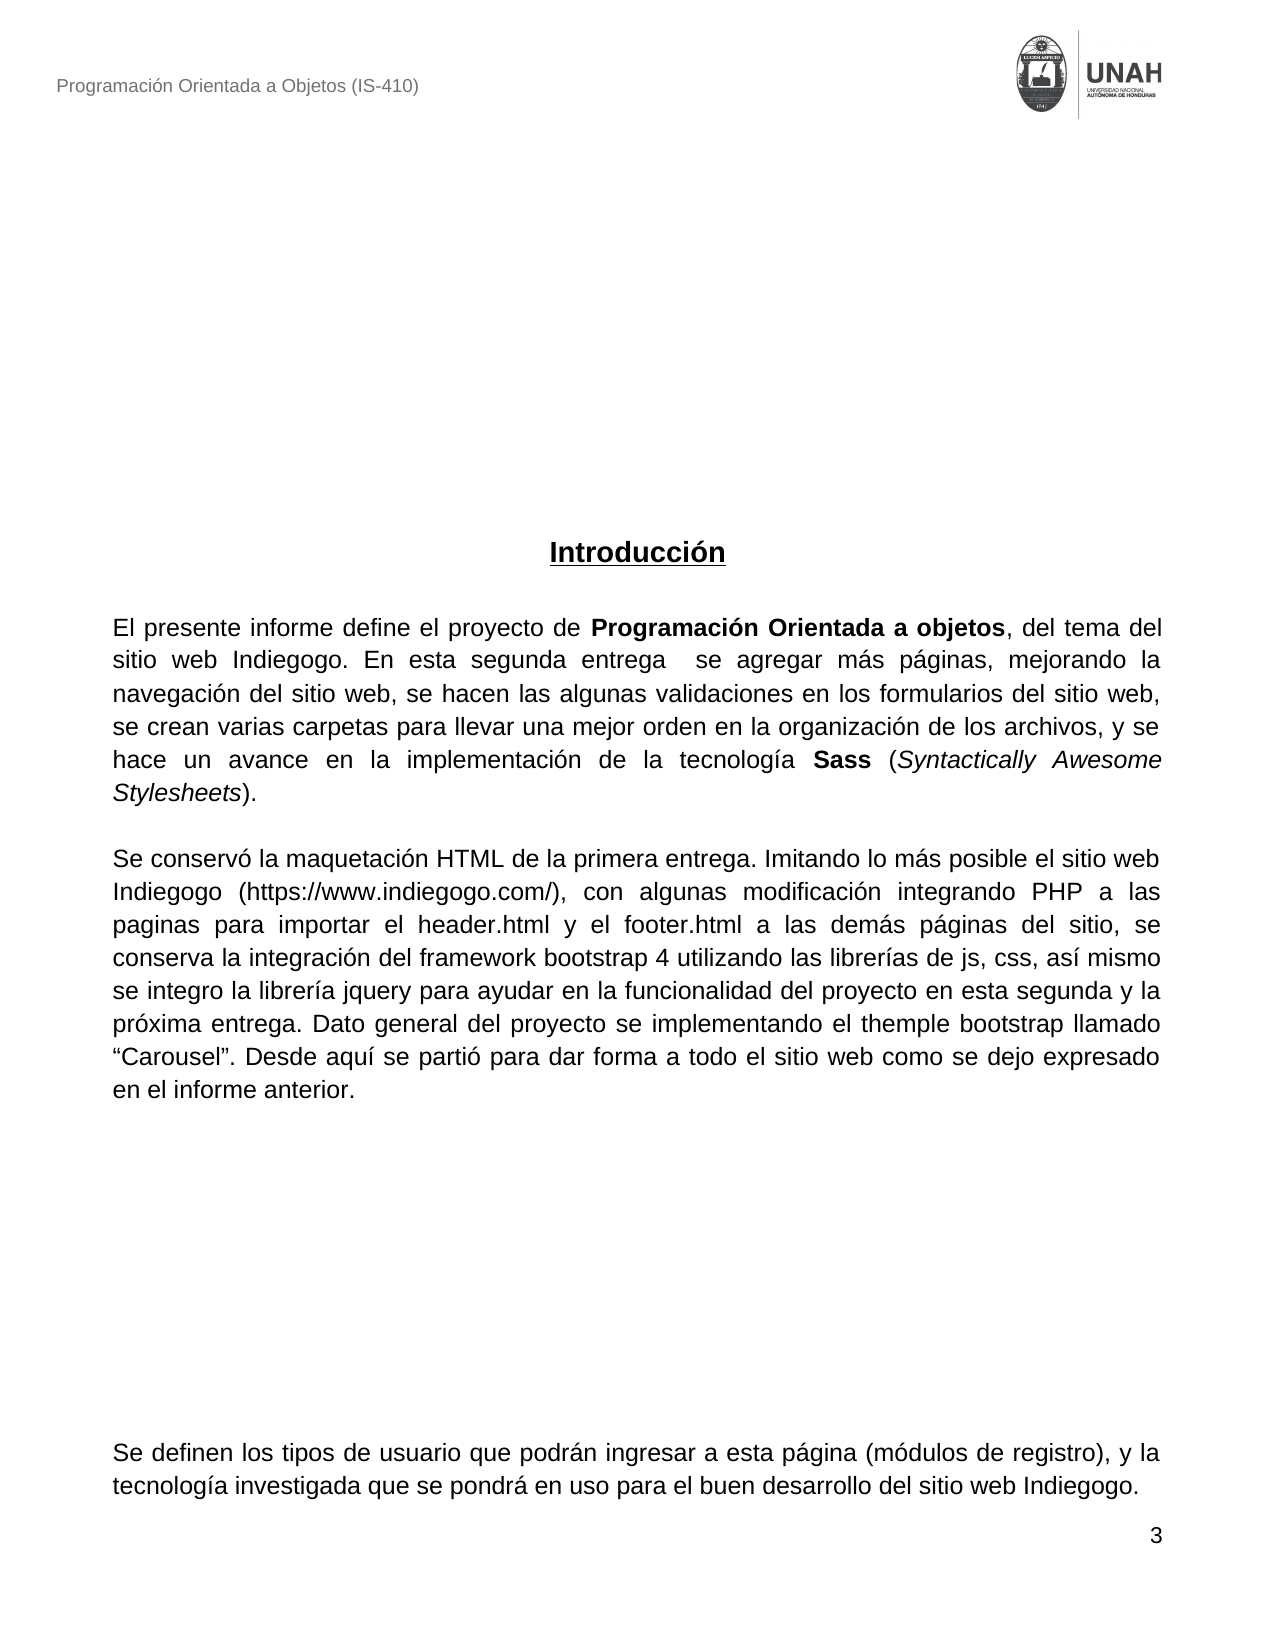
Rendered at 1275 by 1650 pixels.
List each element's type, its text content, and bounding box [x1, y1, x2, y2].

picture [1016, 26, 1162, 119]
text Se definen los tipos de usuario que podrán ingresar a esta página (módulos de registro), y la tecnología investigada que se pondrá en uso para el buen desarrollo del sitio web Indiegogo. [112, 1438, 1162, 1500]
text Introducción [112, 535, 1162, 569]
text El presente informe define el proyecto de Programación Orientada a objetos, del tema del sitio web Indiegogo. En esta segunda entrega se agregar más páginas, mejorando la navegación del sitio web, se hacen las algunas validaciones en los formularios del sitio web, se crean varias carpetas para llevar una mejor orden en la organización de los archivos, y se hace un avance en la implementación de la tecnología Sass (Syntactically Awesome Stylesheets). [112, 612, 1162, 806]
text Se conservó la maquetación HTML de la primera entrega. Imitando lo más posible el sitio web Indiegogo (https://www.indiegogo.com/), con algunas modificación integrando PHP a las paginas para importar el header.html y el footer.html a las demás páginas del sitio, se conserva la integración del framework bootstrap 4 utilizando las librerías de js, css, así mismo se integro la librería jquery para ayudar en la funcionalidad del proyecto en esta segunda y la próxima entrega. Dato general del proyecto se implementando el themple bootstrap llamado “Carousel”. Desde aquí se partió para dar forma a todo el sitio web como se dejo expresado en el informe anterior. [112, 844, 1162, 1103]
